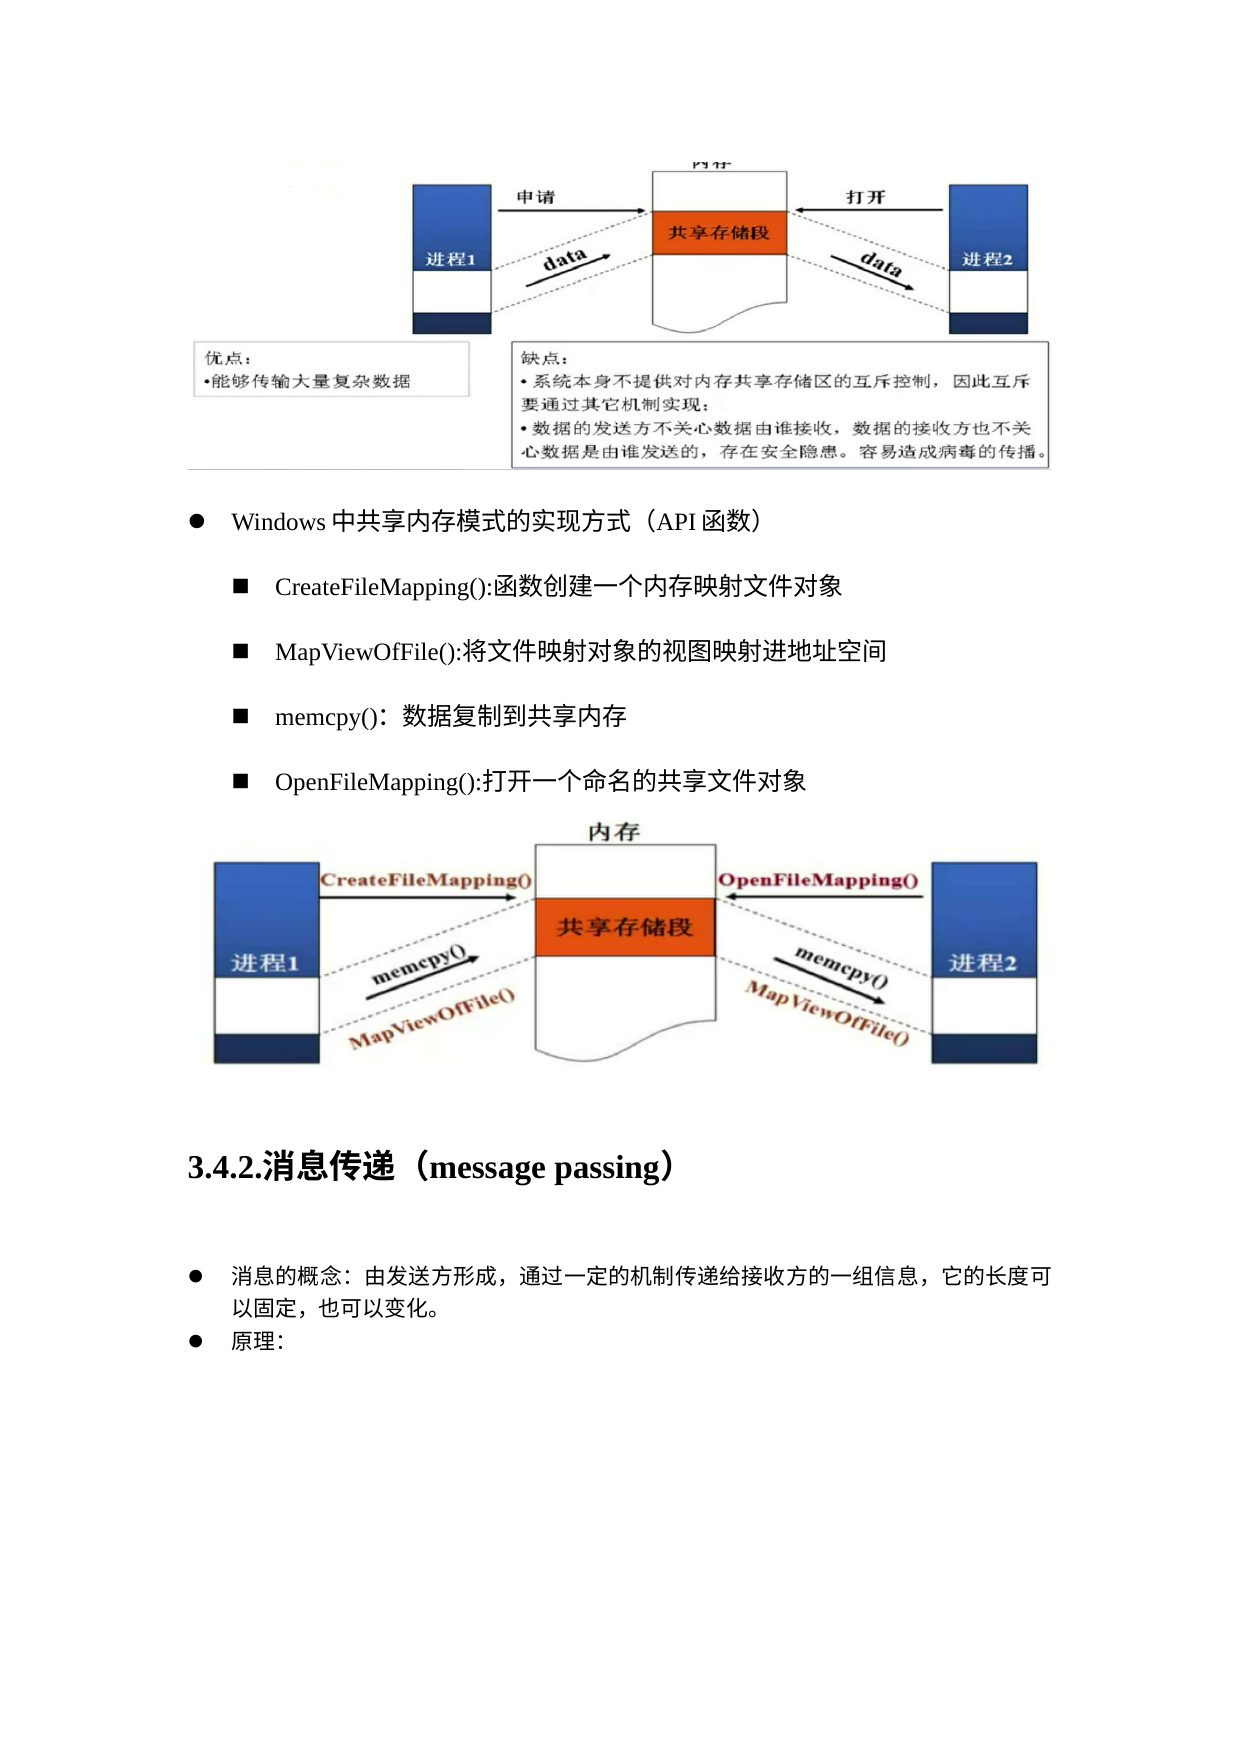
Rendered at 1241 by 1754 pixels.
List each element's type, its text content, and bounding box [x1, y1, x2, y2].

list MapViewOfFile():将文件映射对象的视图映射进地址空间 [231, 617, 1053, 682]
list memcpy()：数据复制到共享内存 [231, 682, 1053, 747]
subtitle 3.4.2.消息传递（message passing） [187, 1132, 1053, 1197]
list OpenFileMapping():打开一个命名的共享文件对象 [231, 747, 1053, 812]
list 原理： [187, 1323, 1053, 1356]
list Windows中共享内存模式的实现方式（API函数） [187, 487, 1053, 552]
list CreateFileMapping():函数创建一个内存映射文件对象 [231, 552, 1053, 617]
picture [187, 162, 1052, 470]
picture [187, 812, 1053, 1079]
list 消息的概念：由发送方形成，通过一定的机制传递给接收方的一组信息，它的长度可以固定，也可以变化。 [187, 1258, 1053, 1323]
